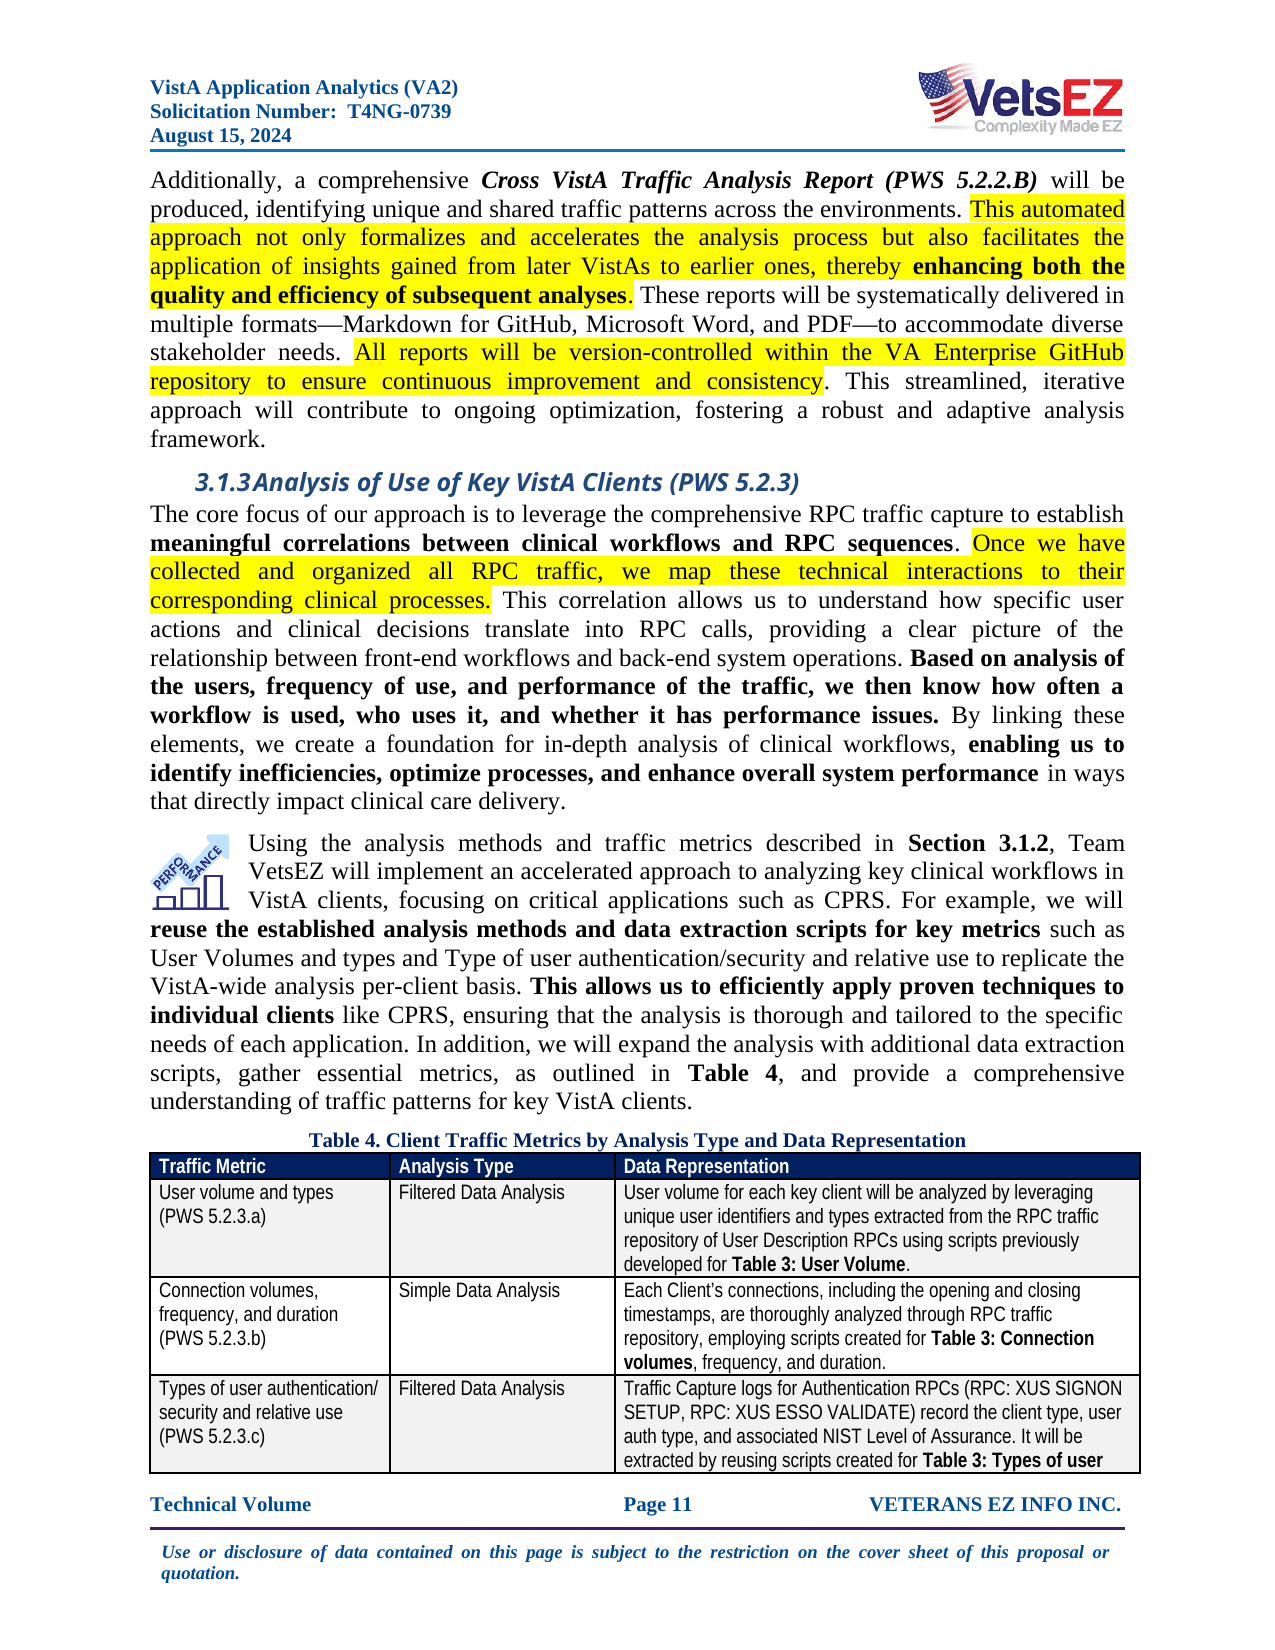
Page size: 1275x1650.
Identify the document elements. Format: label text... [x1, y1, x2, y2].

table_cell Connection volumes, frequency, and duration (PWS 5.2.3.b) [151, 1278, 389, 1374]
table_cell User volume for each key client will be analyzed by leveraging unique user identifiers and types extracted from the RPC traffic repository of User Description RPCs using scripts previously developed for Table 3: User Volume. [616, 1180, 1139, 1276]
table_header Traffic Metric [151, 1154, 389, 1178]
text Using the analysis methods and traffic metrics described in Section 3.1.2, Team VetsEZ will implement an accelerated approach to analyzing key clinical workflows in VistA clients, focusing on critical applications such as CPRS. For example, we will reuse the established analysis methods and data extraction scripts for key metrics such as User Volumes and types and Type of user authentication/security and relative use to replicate the VistA-wide analysis per-client basis. This allows us to efficiently apply proven techniques to individual clients like CPRS, ensuring that the analysis is thorough and tailored to the specific needs of each application. In addition, we will expand the analysis with additional data extraction scripts, gather essential metrics, as outlined in Table 4, and provide a comprehensive understanding of traffic patterns for key VistA clients. [150, 828, 1125, 1115]
text The core focus of our approach is to leverage the comprehensive RPC traffic capture to establish meaningful correlations between clinical workflows and RPC sequences. Once we have collected and organized all RPC traffic, we map these technical interactions to their corresponding clinical processes. This correlation allows us to understand how specific user actions and clinical decisions translate into RPC calls, providing a clear picture of the relationship between front-end workflows and back-end system operations. Based on analysis of the users, frequency of use, and performance of the traffic, we then know how often a workflow is used, who uses it, and whether it has performance issues. By linking these elements, we create a foundation for in-depth analysis of clinical workflows, enabling us to identify inefficiencies, optimize processes, and enhance overall system performance in ways that directly impact clinical care delivery. [150, 585, 1125, 815]
table_cell Filtered Data Analysis [391, 1376, 614, 1472]
table_cell Each Client’s connections, including the opening and closing timestamps, are thoroughly analyzed through RPC traffic repository, employing scripts created for Table 3: Connection volumes, frequency, and duration. [616, 1278, 1139, 1374]
table_cell Simple Data Analysis [391, 1278, 614, 1374]
table_cell User volume and types (PWS 5.2.3.a) [151, 1180, 389, 1276]
table_cell Filtered Data Analysis [391, 1180, 614, 1276]
subtitle Analysis of Use of Key VistA Clients (PWS 5.2.3) [195, 465, 1125, 499]
table_header Data Representation [616, 1154, 1139, 1178]
text Table 4. Client Traffic Metrics by Analysis Type and Data Representation [150, 1128, 1125, 1152]
picture [915, 60, 1125, 138]
table_header Analysis Type [391, 1154, 614, 1178]
picture [150, 834, 230, 910]
table_cell Types of user authentication/ security and relative use (PWS 5.2.3.c) [151, 1376, 389, 1472]
